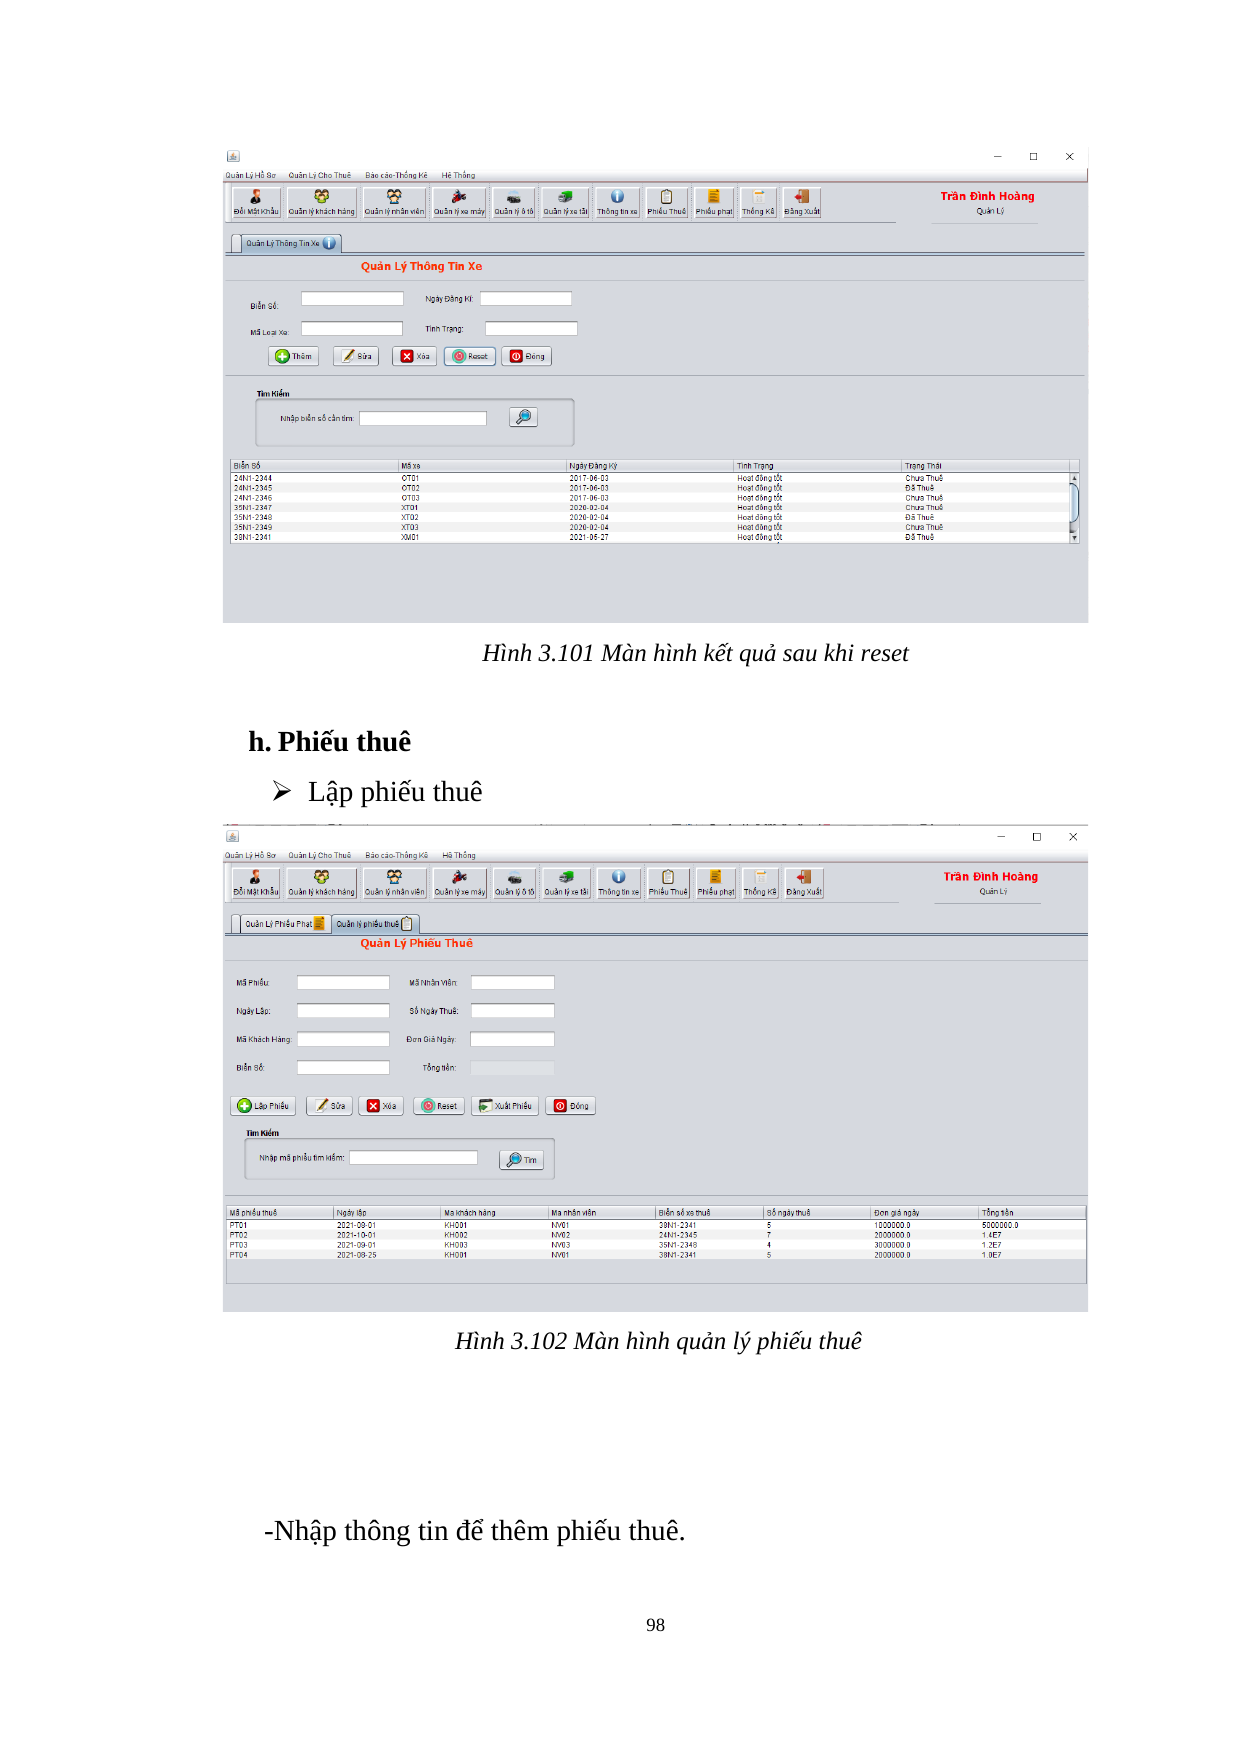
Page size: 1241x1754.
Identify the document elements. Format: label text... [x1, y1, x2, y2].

picture [222, 147, 1089, 623]
list Phiếu thuê [248, 724, 1122, 757]
list -Nhập thông tin để thêm phiếu thuê. [264, 1513, 1122, 1546]
list Lập phiếu thuê [270, 774, 1122, 808]
picture [222, 824, 1089, 1312]
list Hình 3.101 Màn hình kết quả sau khi reset [196, 638, 1122, 666]
